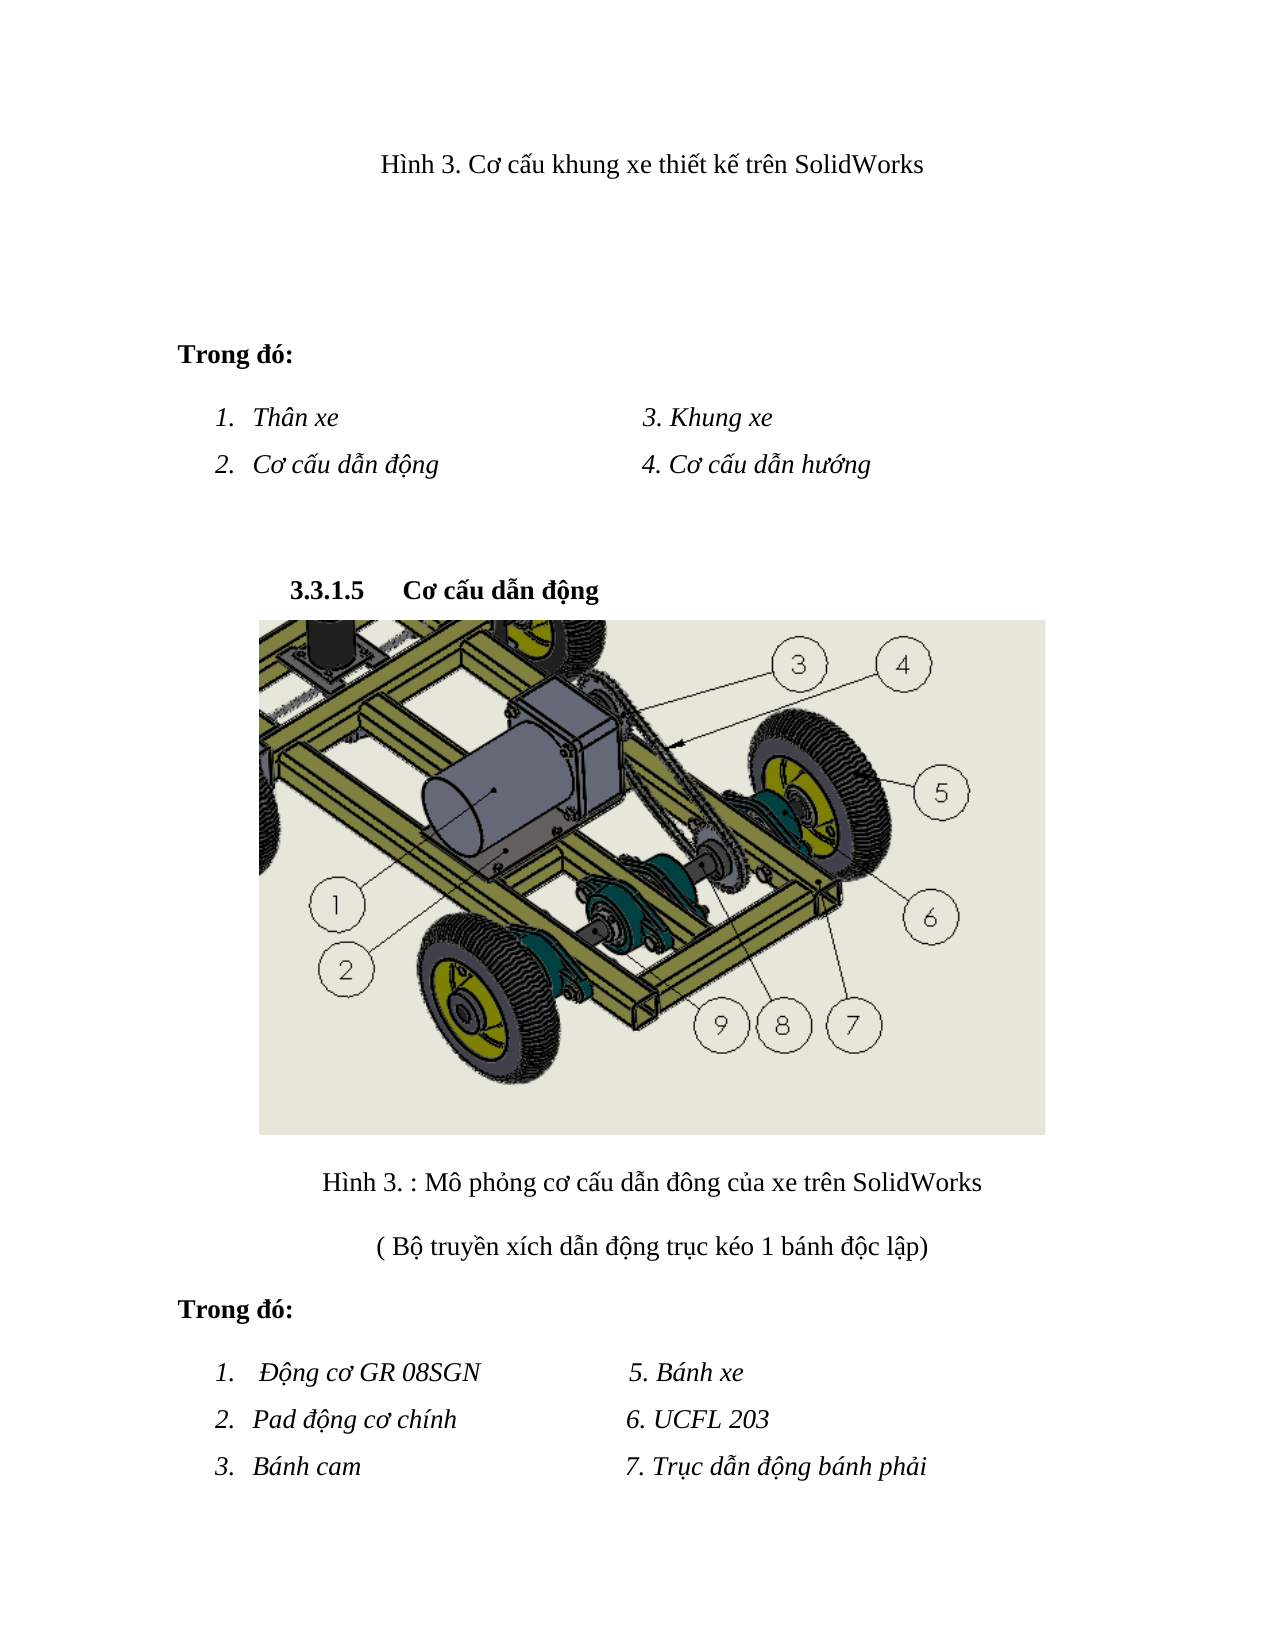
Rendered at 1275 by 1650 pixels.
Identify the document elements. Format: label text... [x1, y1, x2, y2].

text Trong đó: [177, 338, 1127, 369]
text Hình 3. Cơ cấu khung xe thiết kế trên SolidWorks [177, 148, 1127, 179]
list Cơ cấu dẫn động 4. Cơ cấu dẫn hướng [215, 448, 1127, 479]
text Trong đó: [177, 1293, 1127, 1324]
list Thân xe 3. Khung xe [215, 401, 1127, 432]
subtitle Cơ cấu dẫn động [290, 574, 1127, 606]
text Hình 3. : Mô phỏng cơ cấu dẫn đông của xe trên SolidWorks [177, 1166, 1127, 1197]
text ( Bộ truyền xích dẫn động trục kéo 1 bánh độc lập) [177, 1230, 1127, 1261]
picture [259, 620, 1046, 1135]
list Pad động cơ chính 6. UCFL 203 [215, 1403, 1127, 1434]
list Động cơ GR 08SGN 5. Bánh xe [215, 1356, 1127, 1387]
list Bánh cam 7. Trục dẫn động bánh phải [215, 1450, 1127, 1481]
